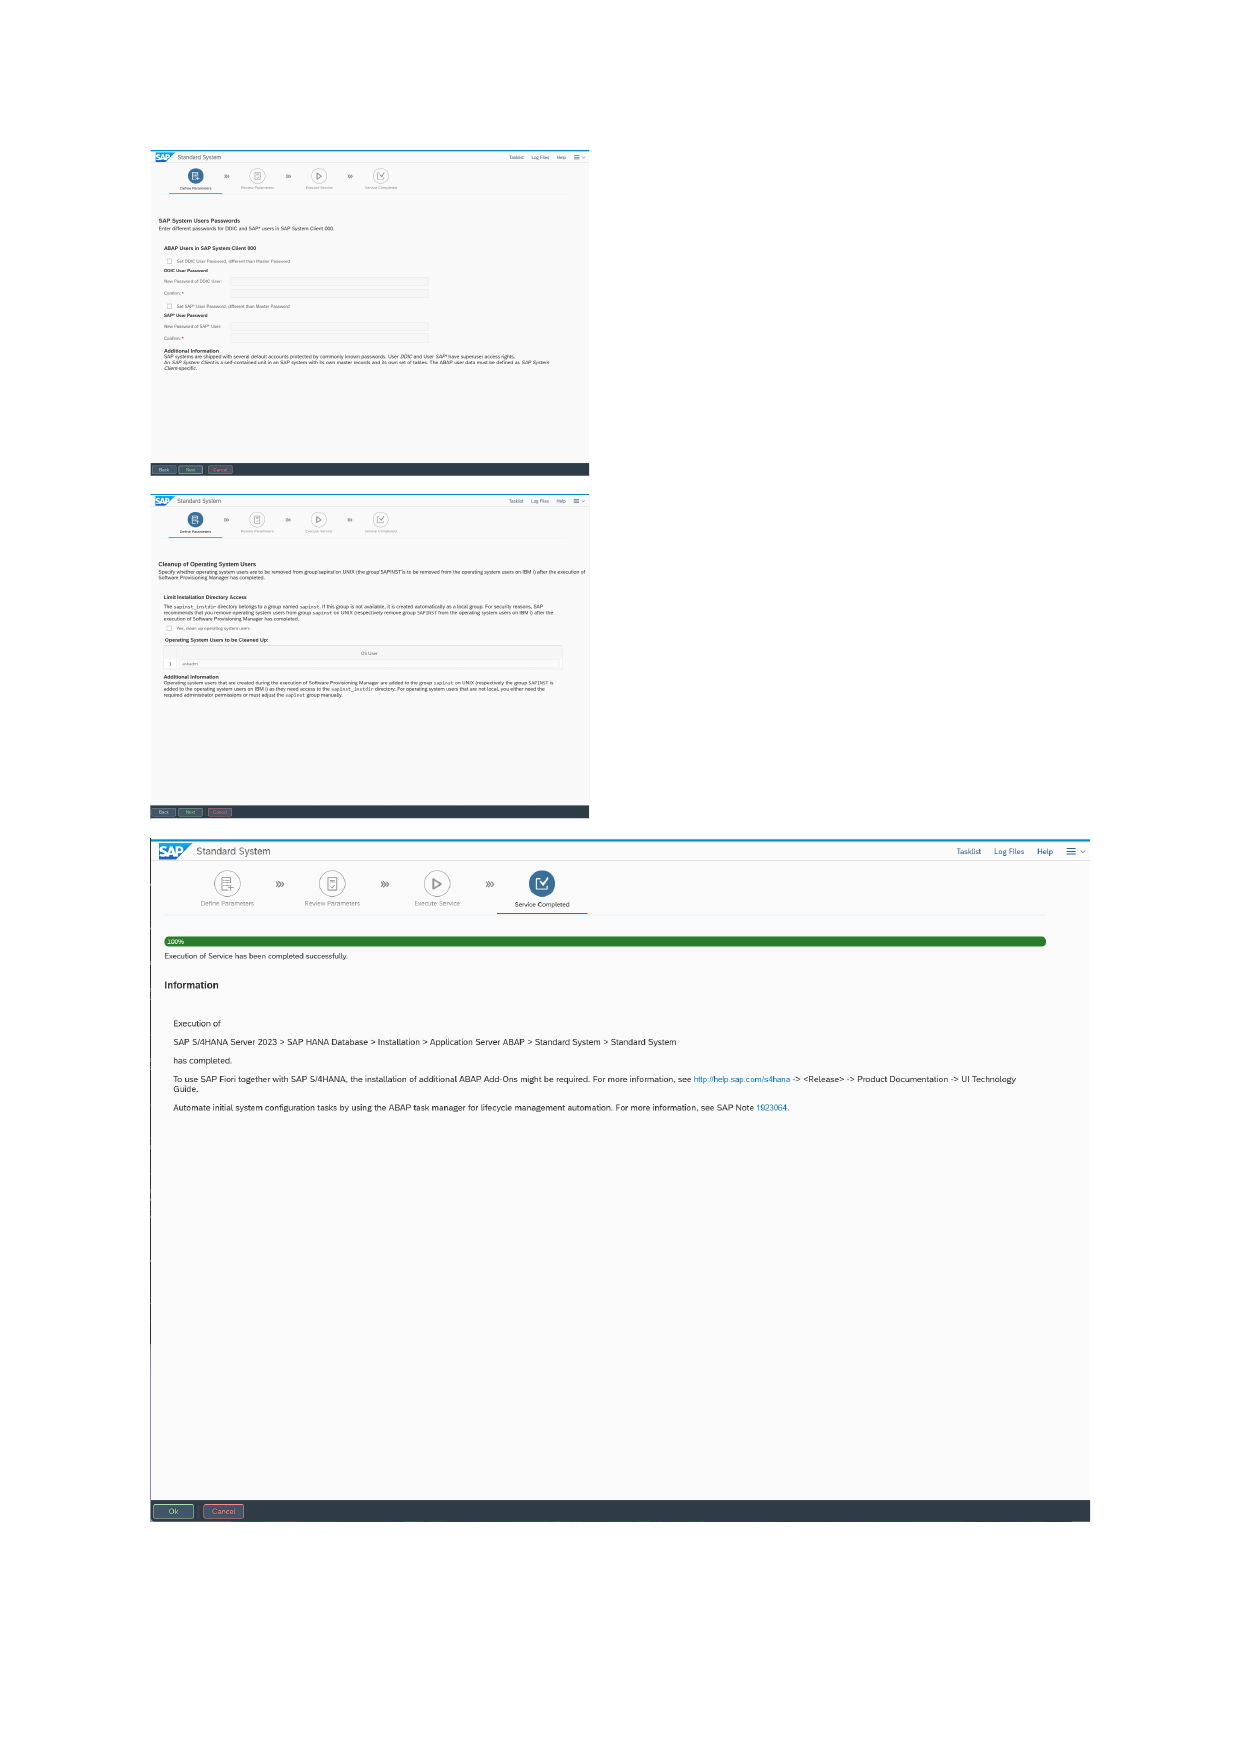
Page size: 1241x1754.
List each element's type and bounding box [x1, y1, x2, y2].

picture [150, 842, 1091, 1522]
picture [150, 152, 590, 476]
picture [150, 496, 590, 819]
